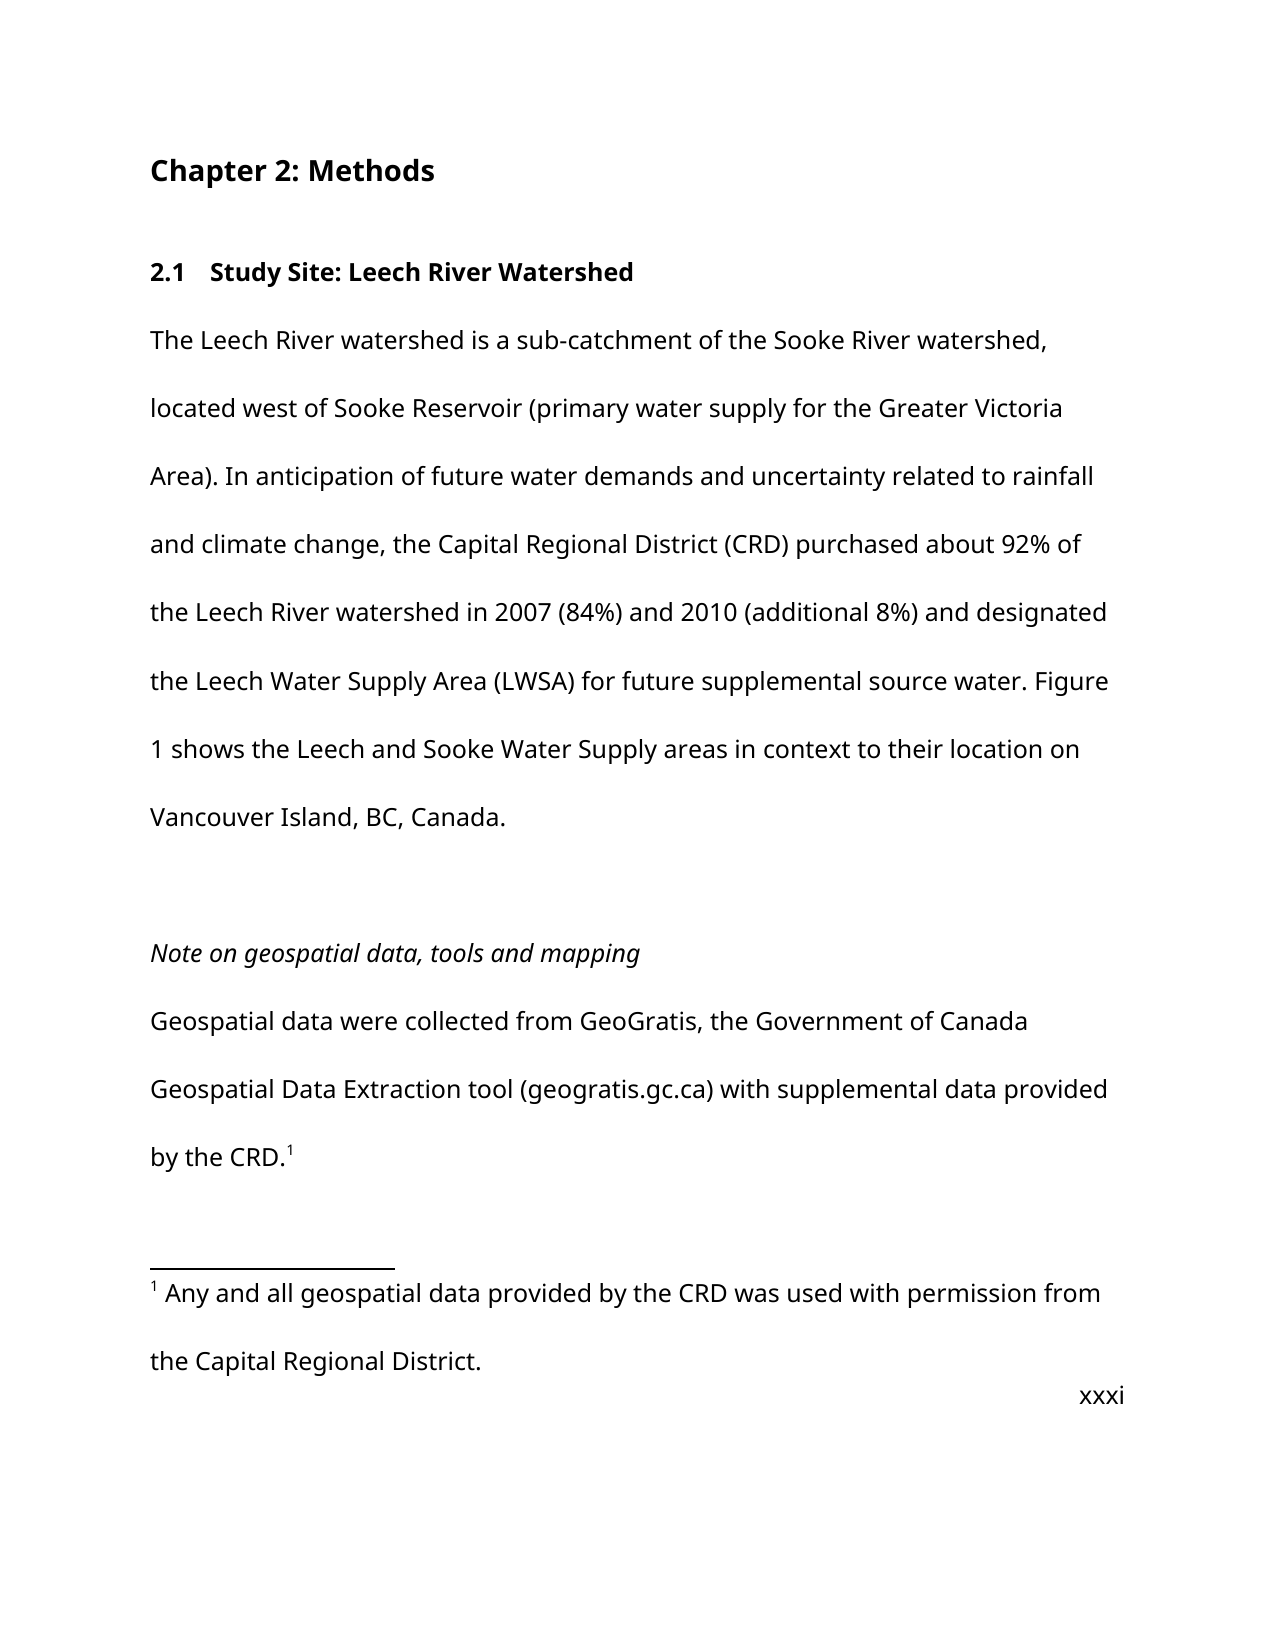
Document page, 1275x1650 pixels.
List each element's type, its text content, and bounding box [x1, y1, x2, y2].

text The Leech River watershed is a sub-catchment of the Sooke River watershed, located west of Sooke Reservoir (primary water supply for the Greater Victoria Area). In anticipation of future water demands and uncertainty related to rainfall and climate change, the Capital Regional District (CRD) purchased about 92% of the Leech River watershed in 2007 (84%) and 2010 (additional 8%) and designated the Leech Water Supply Area (LWSA) for future supplemental source water. Figure 1 shows the Leech and Sooke Water Supply areas in context to their location on Vancouver Island, BC, Canada. [150, 322, 1125, 833]
text Note on geospatial data, tools and mapping [150, 936, 1125, 970]
subtitle Study Site: Leech River Watershed [150, 254, 1125, 288]
subtitle Methods [150, 150, 1125, 190]
text Geospatial data were collected from GeoGratis, the Government of Canada Geospatial Data Extraction tool (geogratis.gc.ca) with supplemental data provided by the CRD. [150, 1004, 1125, 1174]
